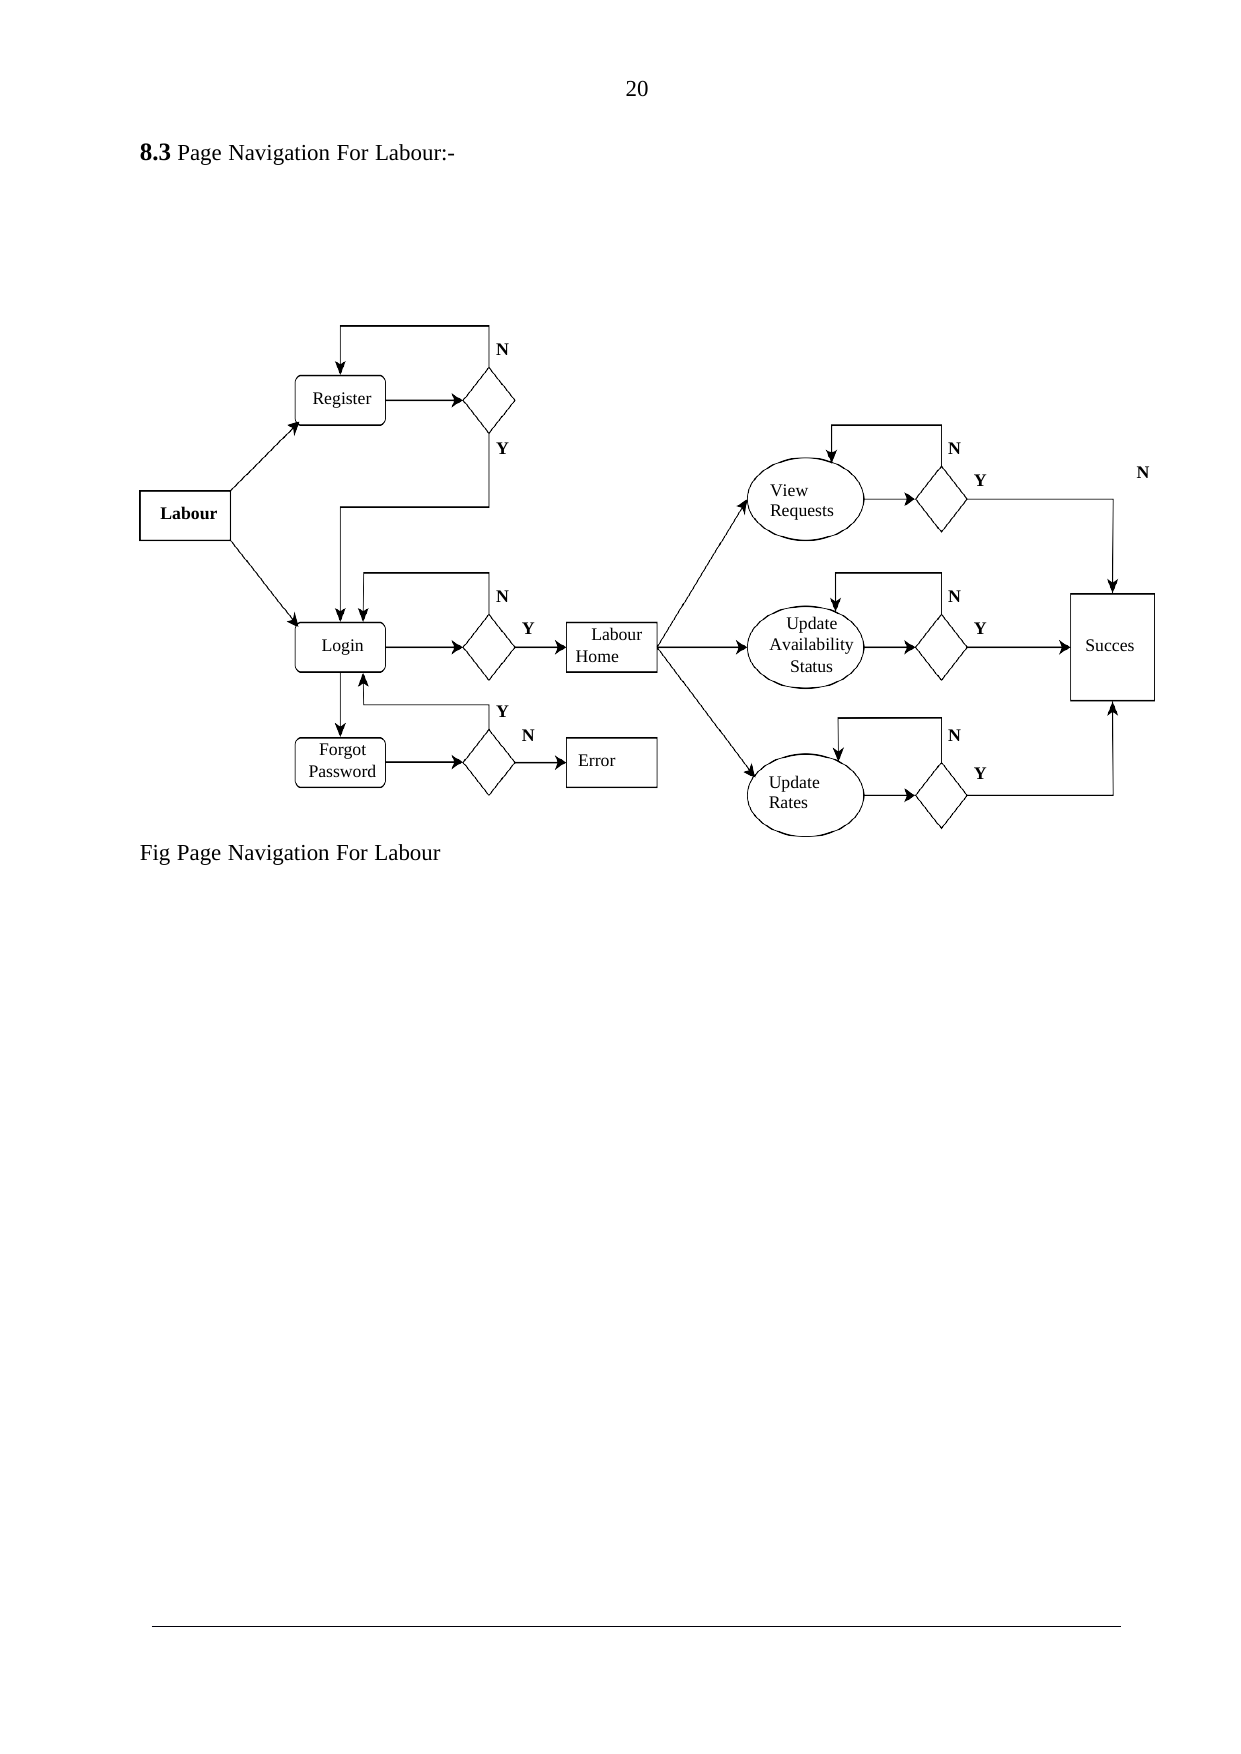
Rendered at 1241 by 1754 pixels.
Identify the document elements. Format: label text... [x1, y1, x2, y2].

text 8.3 Page Navigation For Labour:- [139, 137, 1134, 166]
picture [139, 325, 1155, 837]
text Fig Page Navigation For Labour [139, 837, 1134, 865]
